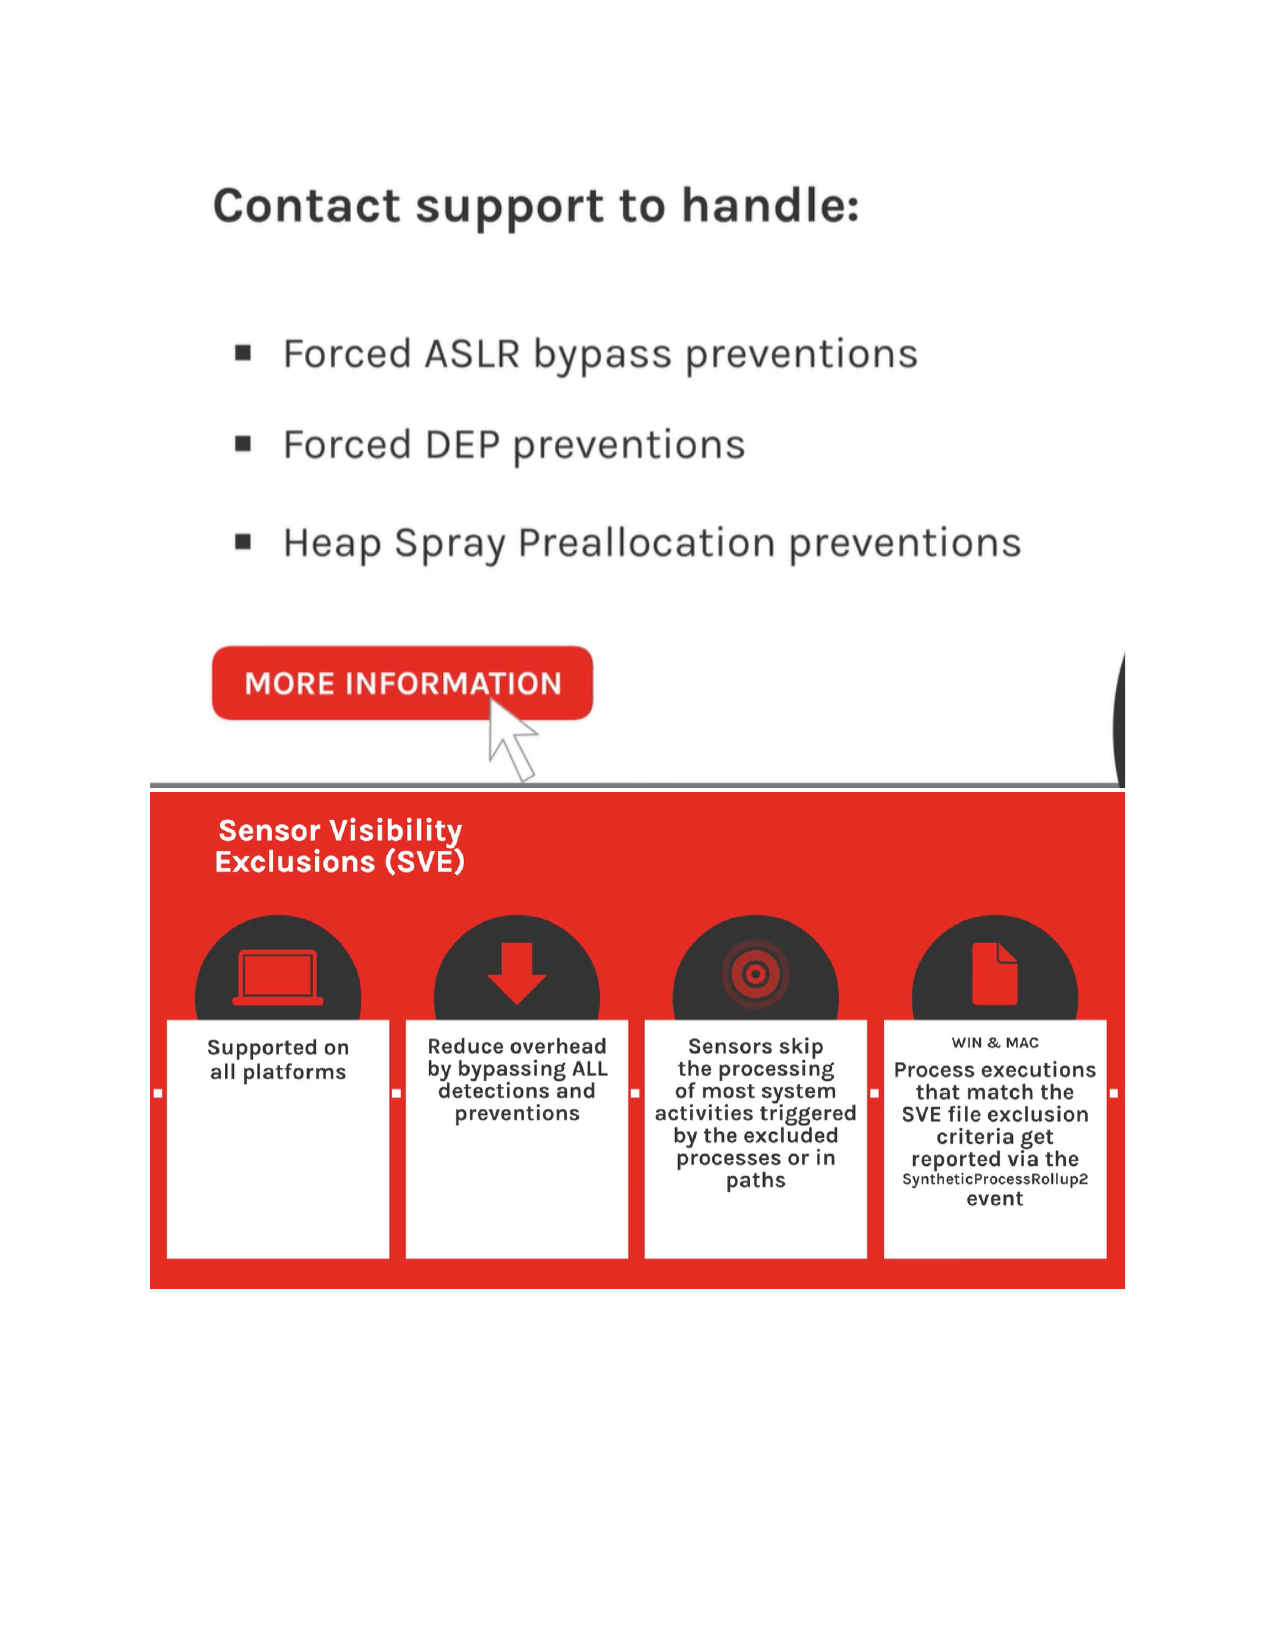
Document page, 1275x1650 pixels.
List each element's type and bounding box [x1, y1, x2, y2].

picture [150, 150, 1125, 788]
picture [150, 792, 1125, 1289]
